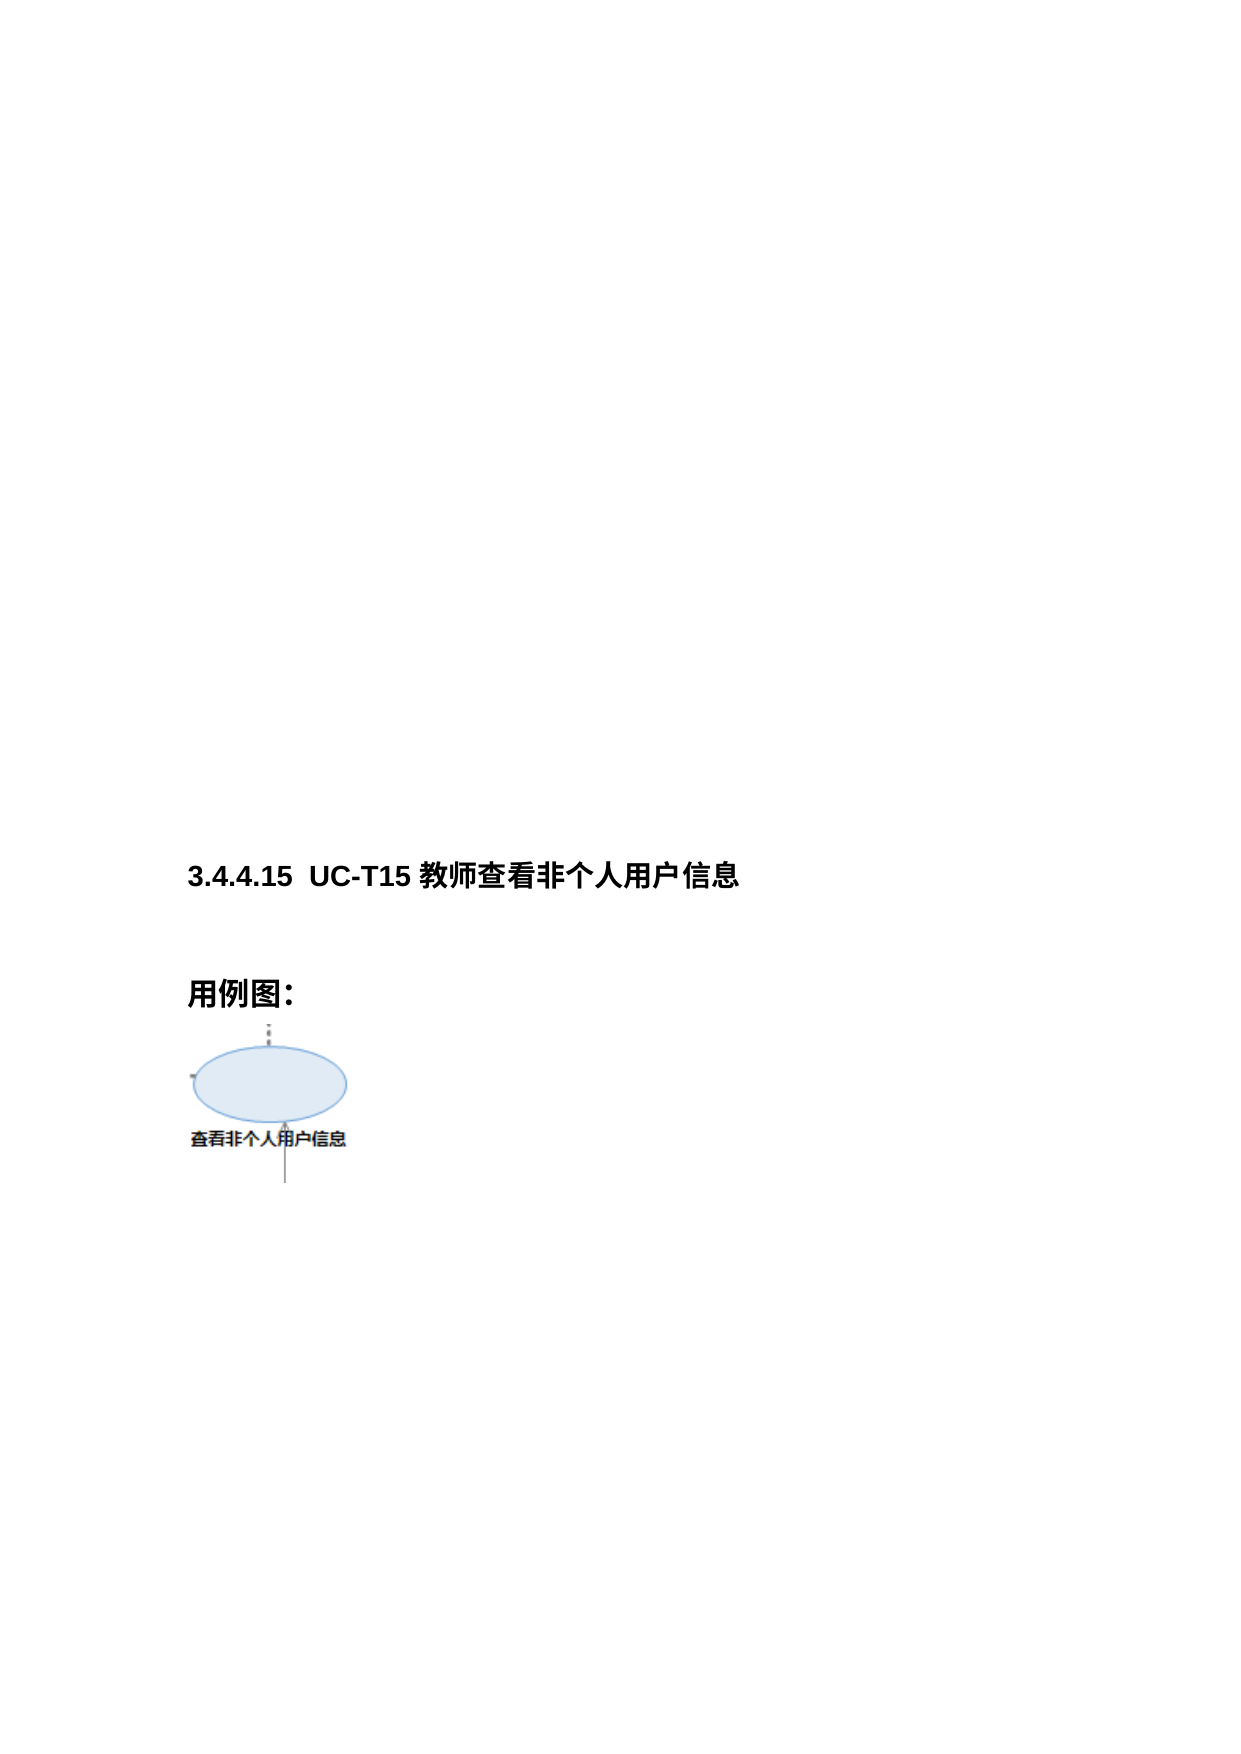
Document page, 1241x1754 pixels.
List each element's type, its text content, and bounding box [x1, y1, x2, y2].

text 用例图： [187, 959, 1053, 1024]
subtitle 3.4.4.15 UC-T15 教师查看非个人用户信息 [187, 841, 1053, 906]
picture [187, 1024, 407, 1183]
